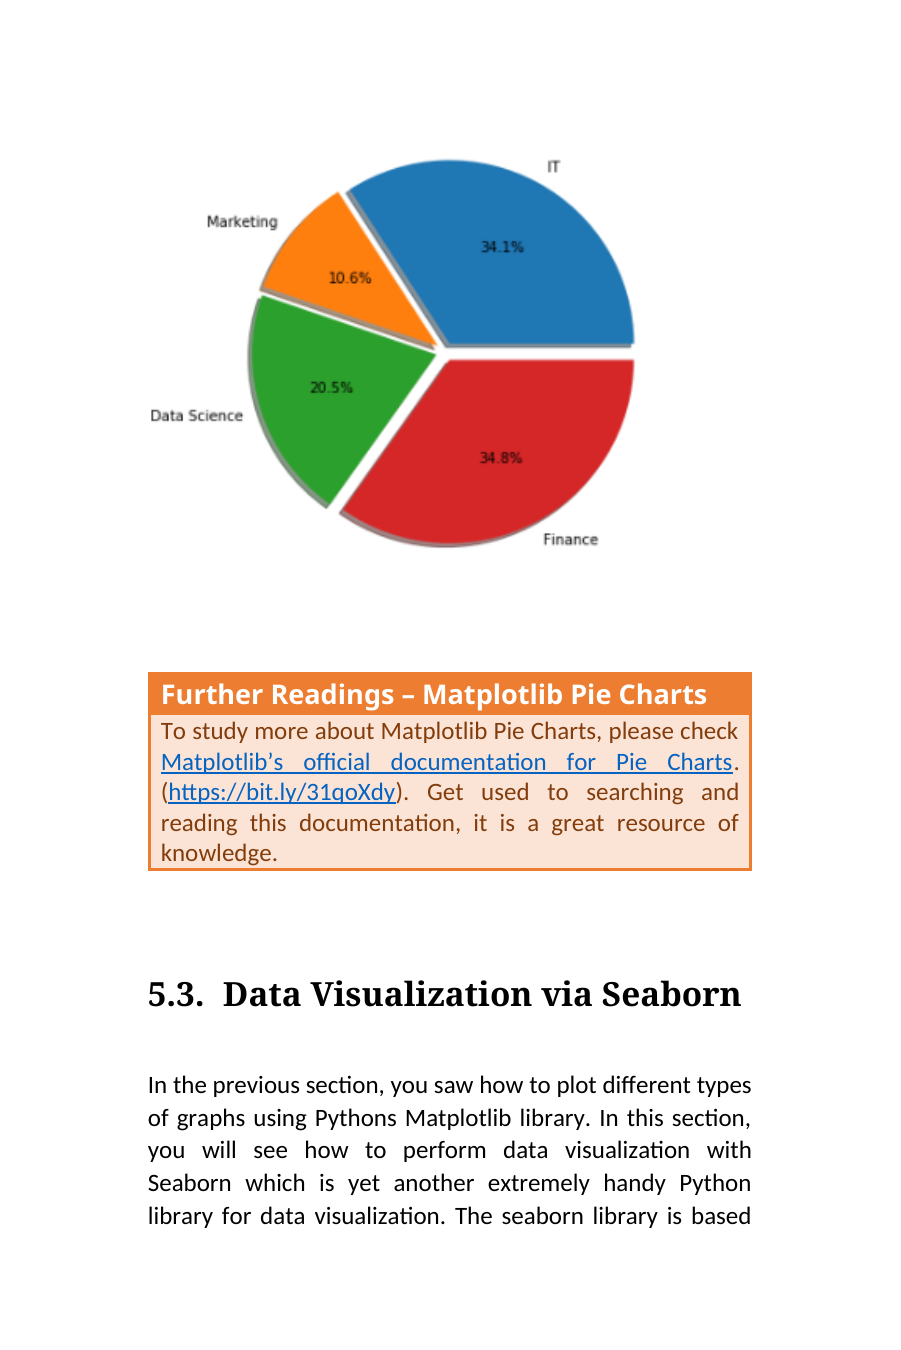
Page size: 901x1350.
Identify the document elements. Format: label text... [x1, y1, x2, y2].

picture [147, 118, 643, 554]
table_cell To study more about Matplotlib Pie Charts, please check Matplotlib’s official documentation for Pie Charts. (https://bit.ly/31qoXdy). Get used to searching and reading this documentation, it is a great resource of knowledge. [151, 715, 749, 868]
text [148, 1069, 752, 1231]
table_header Further Readings – Matplotlib Pie Charts [151, 675, 749, 712]
subtitle Data Visualization via Seaborn [148, 970, 752, 1016]
